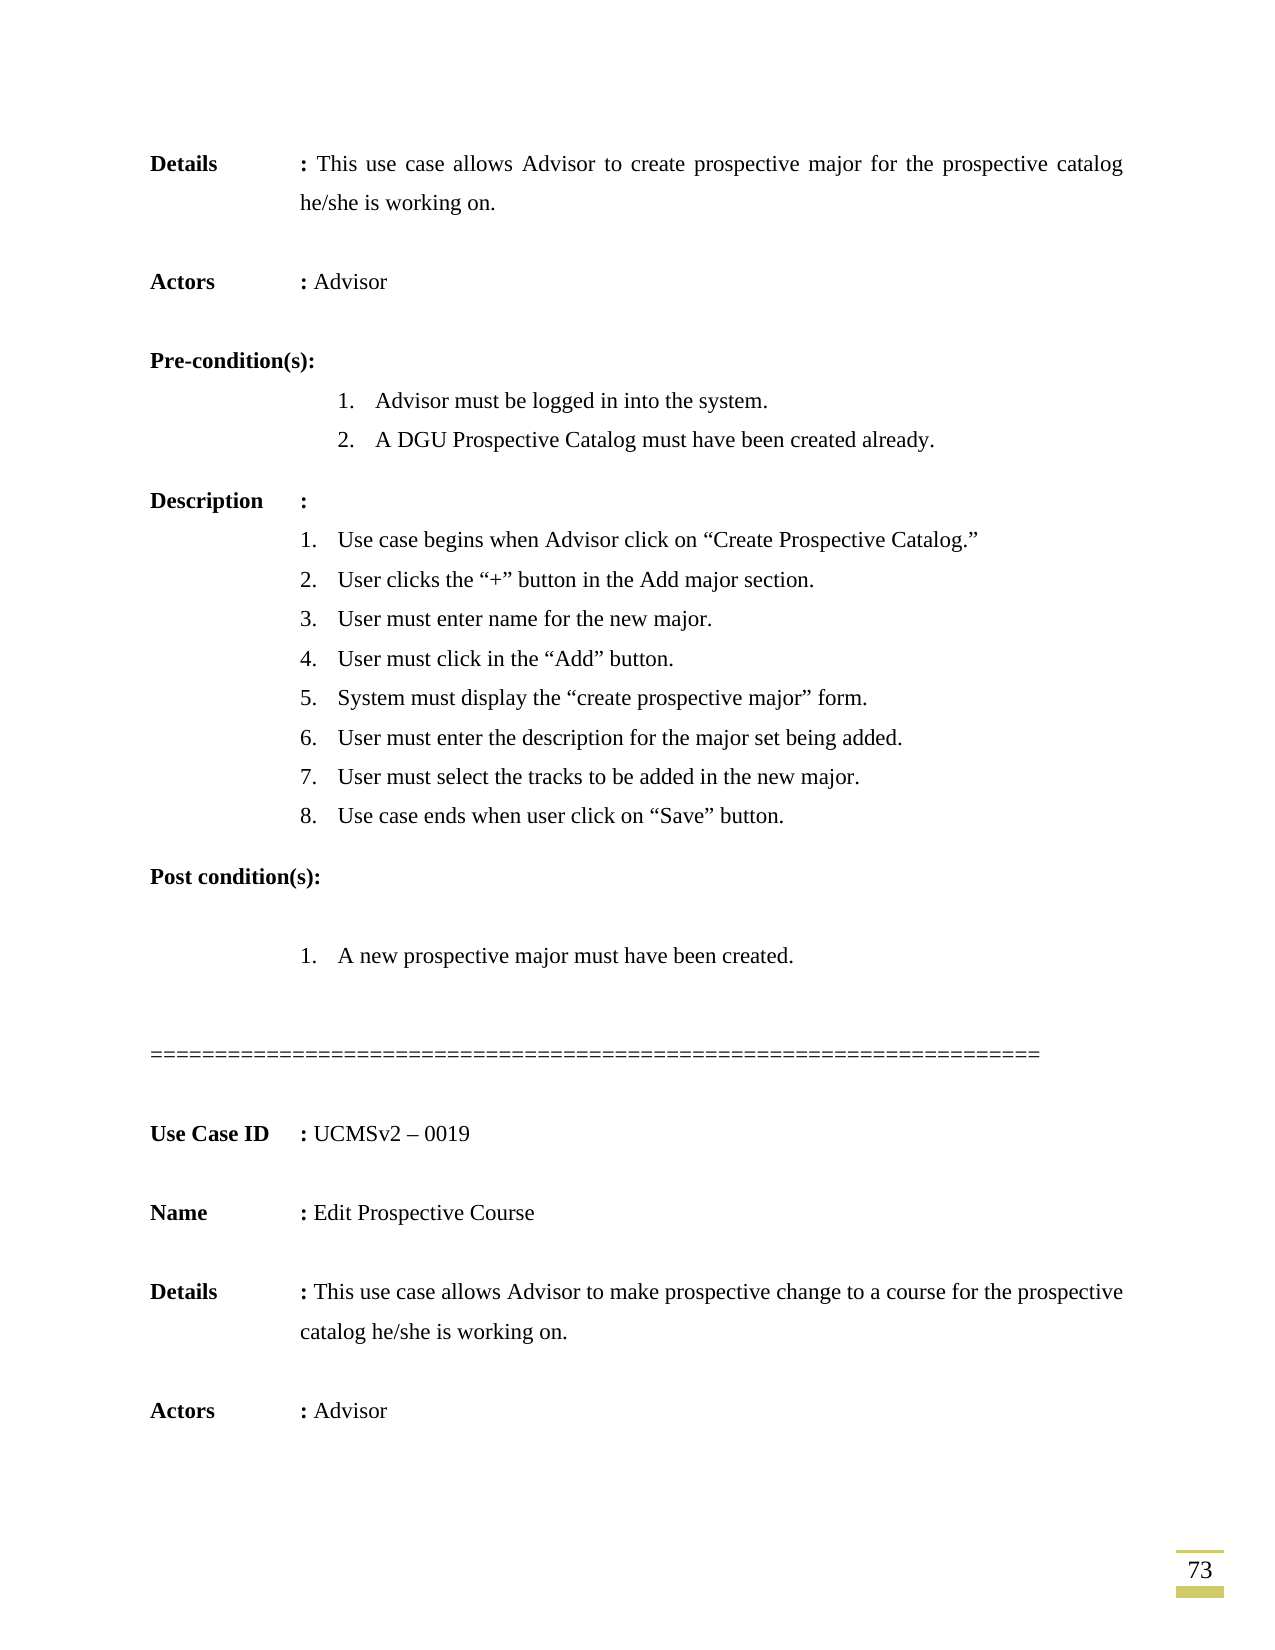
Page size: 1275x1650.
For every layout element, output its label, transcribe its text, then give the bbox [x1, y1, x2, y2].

text Name : Edit Prospective Course [150, 1199, 1125, 1226]
list System must display the “create prospective major” form. [300, 684, 1125, 710]
text Actors : Advisor [150, 1397, 1125, 1423]
text Details : This use case allows Advisor to create prospective major for the prospective catalog he/she is working on. [150, 150, 1125, 216]
list User clicks the “+” button in the Add major section. [300, 566, 1125, 592]
text Use Case ID : UCMSv2 – 0019 [150, 1121, 1125, 1147]
list User must enter the description for the major set being added. [300, 723, 1125, 750]
list Use case ends when user click on “Save” button. [300, 802, 1125, 829]
text Post condition(s): [150, 863, 1125, 889]
list A DGU Prospective Catalog must have been created already. [337, 426, 1125, 453]
text Actors : Advisor [150, 268, 1125, 295]
list Advisor must be logged in into the system. [337, 387, 1125, 413]
text Details : This use case allows Advisor to make prospective change to a course for the prospective catalog he/she is working on. [150, 1278, 1125, 1344]
text ===================================================================== [150, 1042, 1125, 1068]
text Description : [150, 487, 1125, 513]
list Use case begins when Advisor click on “Create Prospective Catalog.” [300, 526, 1125, 552]
list User must select the tracks to be added in the new major. [300, 763, 1125, 789]
text Pre-condition(s): [150, 347, 1125, 374]
list User must click in the “Add” button. [300, 644, 1125, 671]
list A new prospective major must have been created. [300, 942, 1125, 968]
list User must enter name for the new major. [300, 605, 1125, 631]
